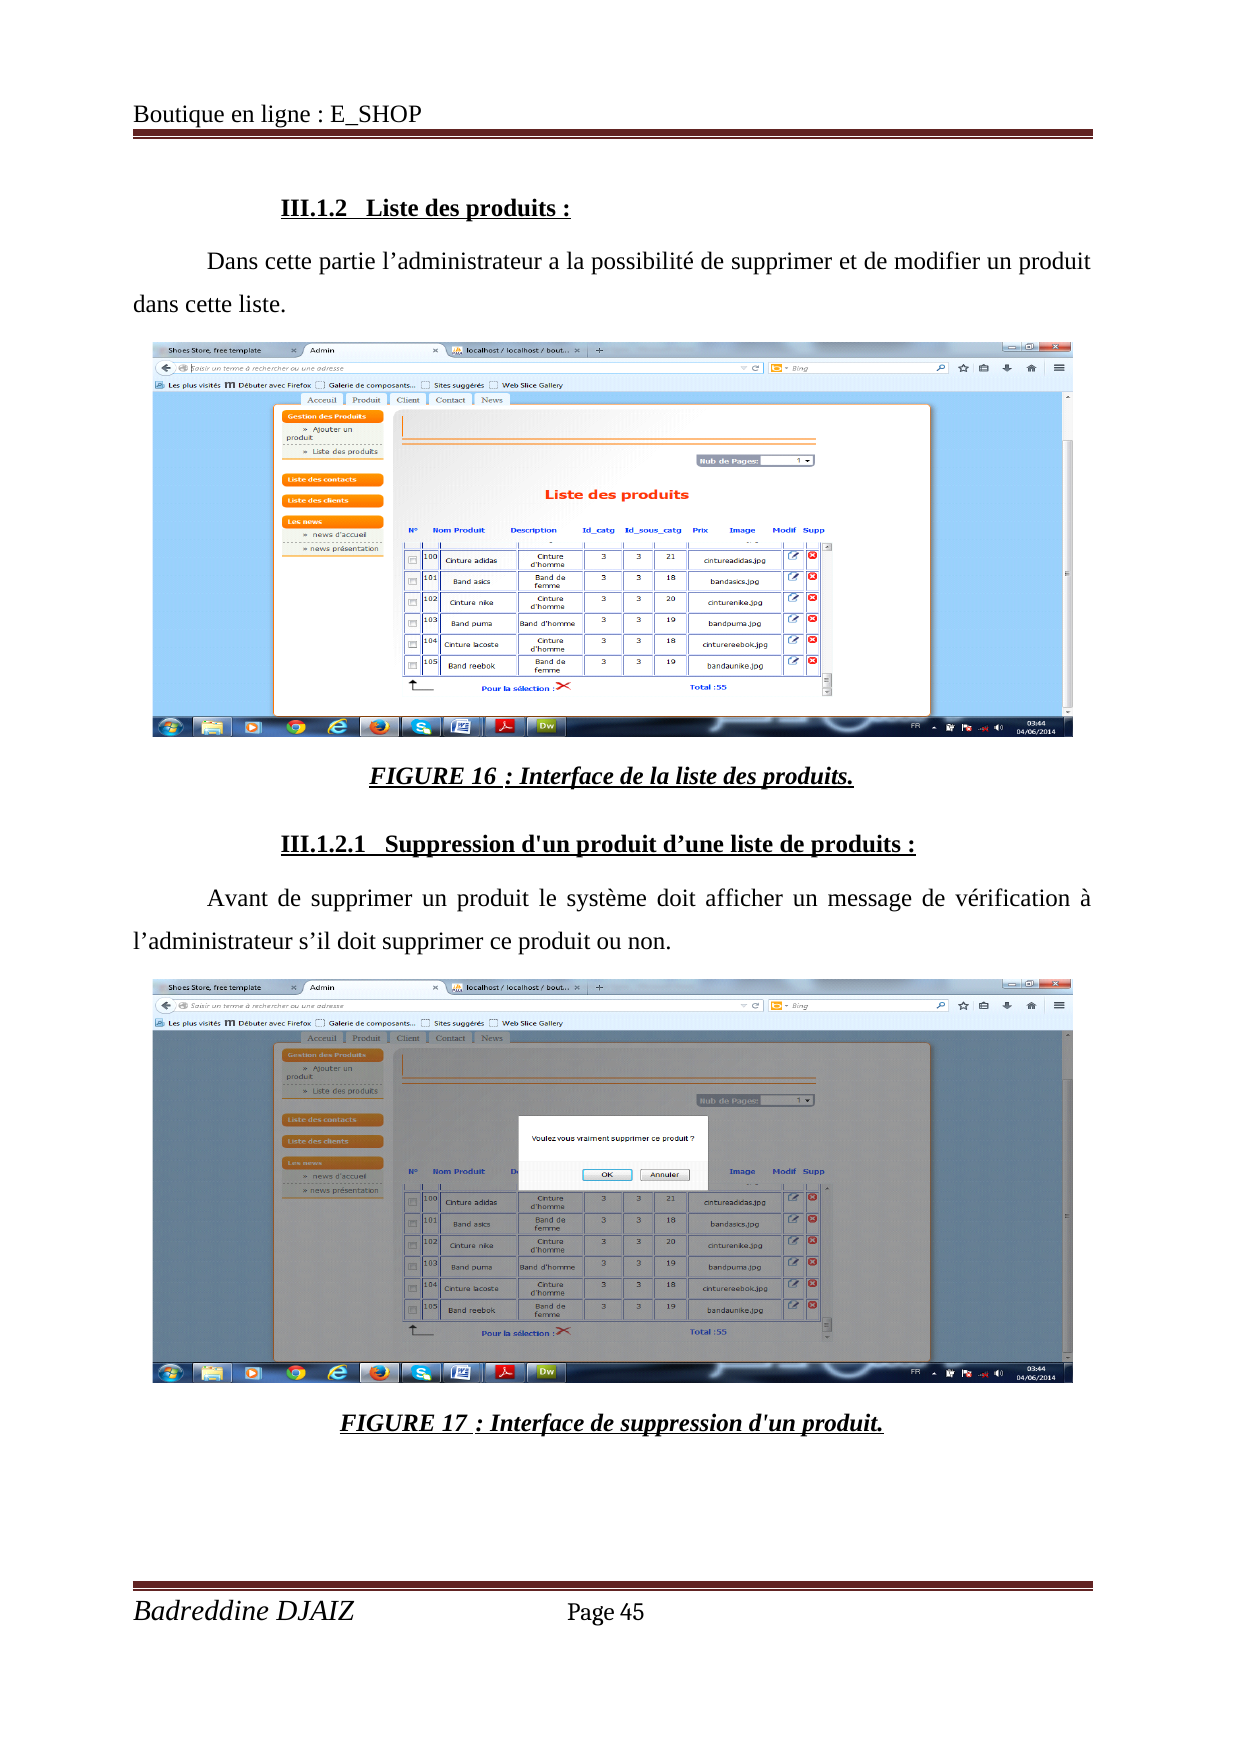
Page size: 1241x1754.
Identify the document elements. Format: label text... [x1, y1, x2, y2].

text Dans cette partie l’administrateur a la possibilité de supprimer et de modifier un produit dans cette liste. [133, 246, 1093, 318]
text III.1.2 Liste des produits : [207, 193, 1093, 221]
text III.1.2.1 Suppression d'un produit d’une liste de produits : [207, 829, 1093, 858]
text Avant de supprimer un produit le système doit afficher un message de vérification à l’administrateur s’il doit supprimer ce produit ou non. [133, 883, 1093, 955]
picture [152, 342, 1073, 737]
picture [152, 979, 1073, 1383]
